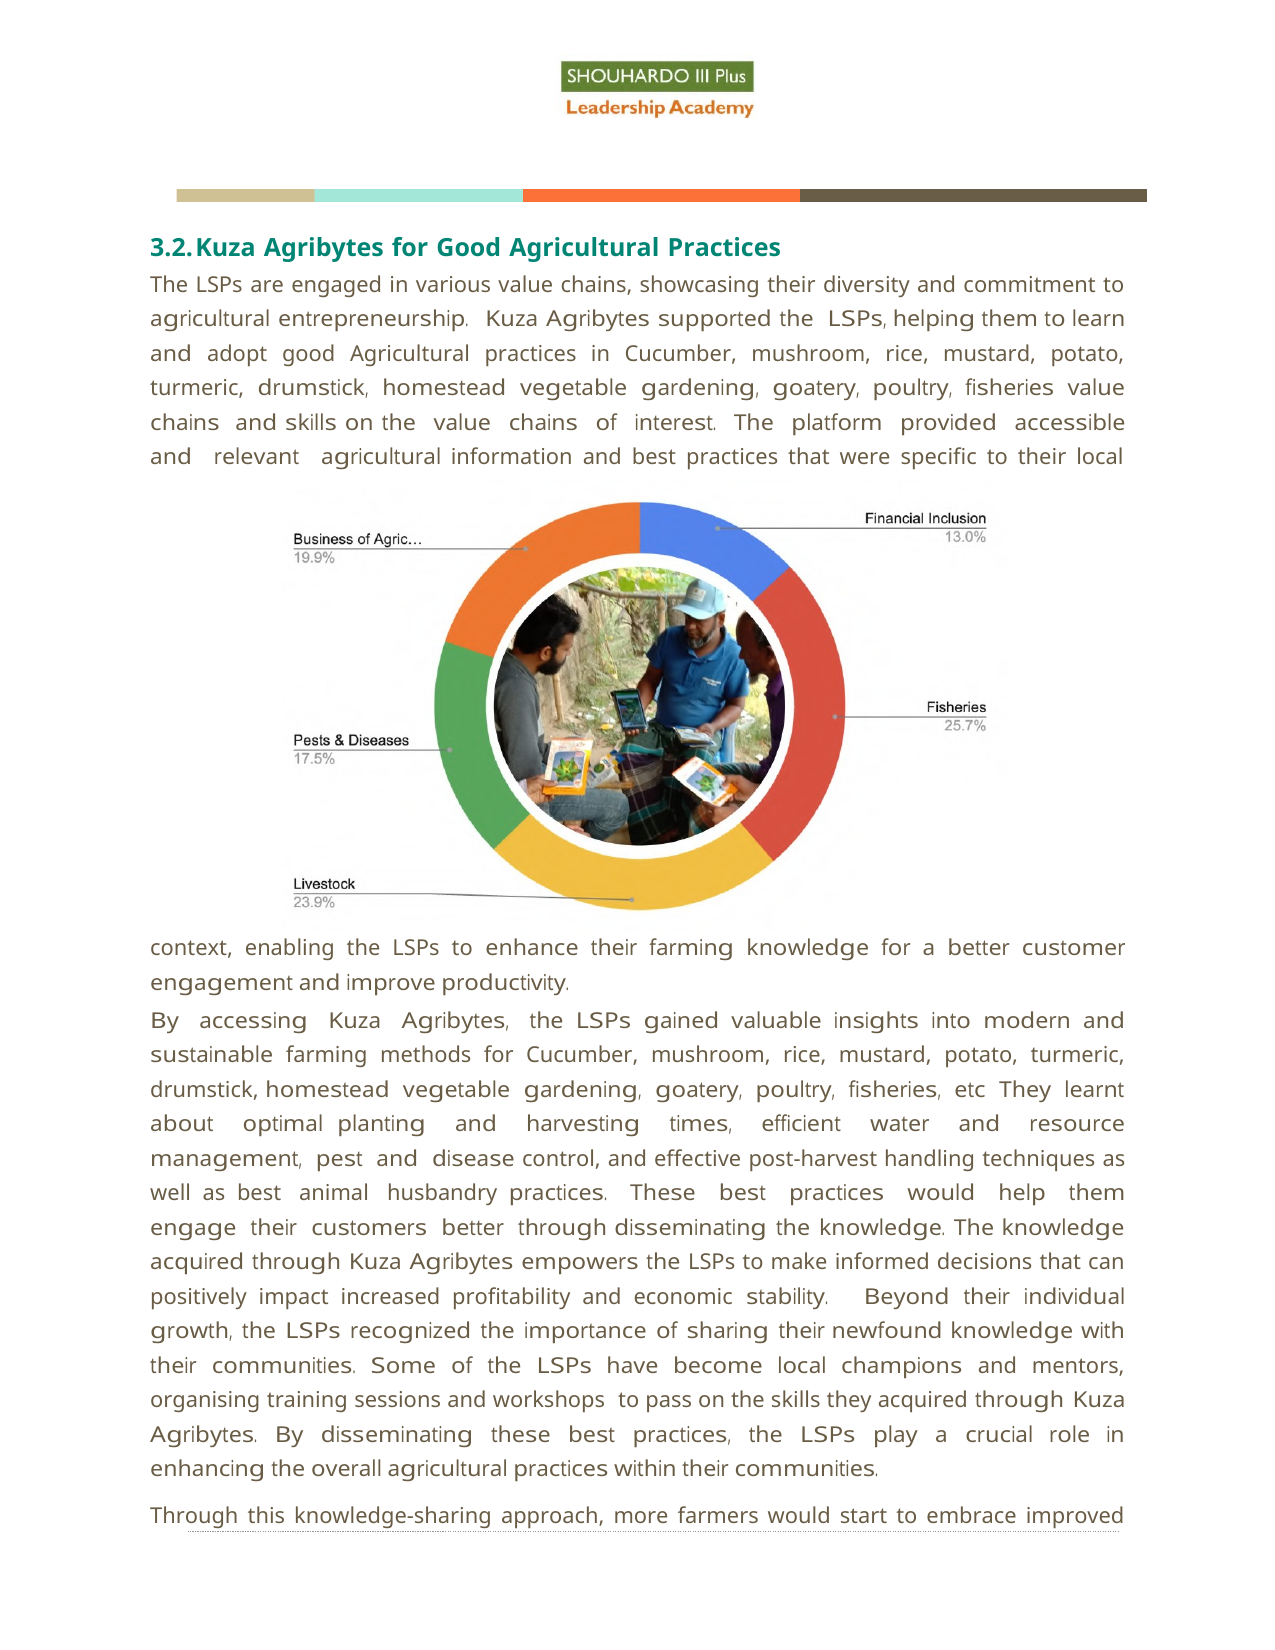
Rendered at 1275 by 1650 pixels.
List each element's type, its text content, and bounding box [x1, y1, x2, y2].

subtitle Kuza Agribytes for Good Agricultural Practices [150, 229, 1196, 263]
picture [556, 54, 757, 118]
text By accessing Kuza Agribytes, the LSPs gained valuable insights into modern and sustainable farming methods for Cucumber, mushroom, rice, mustard, potato, turmeric, drumstick, homestead vegetable gardening, goatery, poultry, ﬁsheries, etc They learnt about optimal planting and harvesting times, eﬃcient water and resource management, pest and disease control, and eﬀective post-harvest handling techniques as well as best animal husbandry practices. These best practices would help them engage their customers better through disseminating the knowledge. The knowledge acquired through Kuza Agribytes empowers the LSPs to make informed decisions that can positively impact increased proﬁtability and economic stability. Beyond their individual growth, the LSPs recognized the importance of sharing their newfound knowledge with their communities. Some of the LSPs have become local champions and mentors, organising training sessions and workshops to pass on the skills they acquired through Kuza Agribytes. By disseminating these best practices, the LSPs play a crucial role in enhancing the overall agricultural practices within their communities. [150, 1005, 1125, 1483]
picture [176, 189, 1147, 202]
picture [281, 479, 1009, 932]
